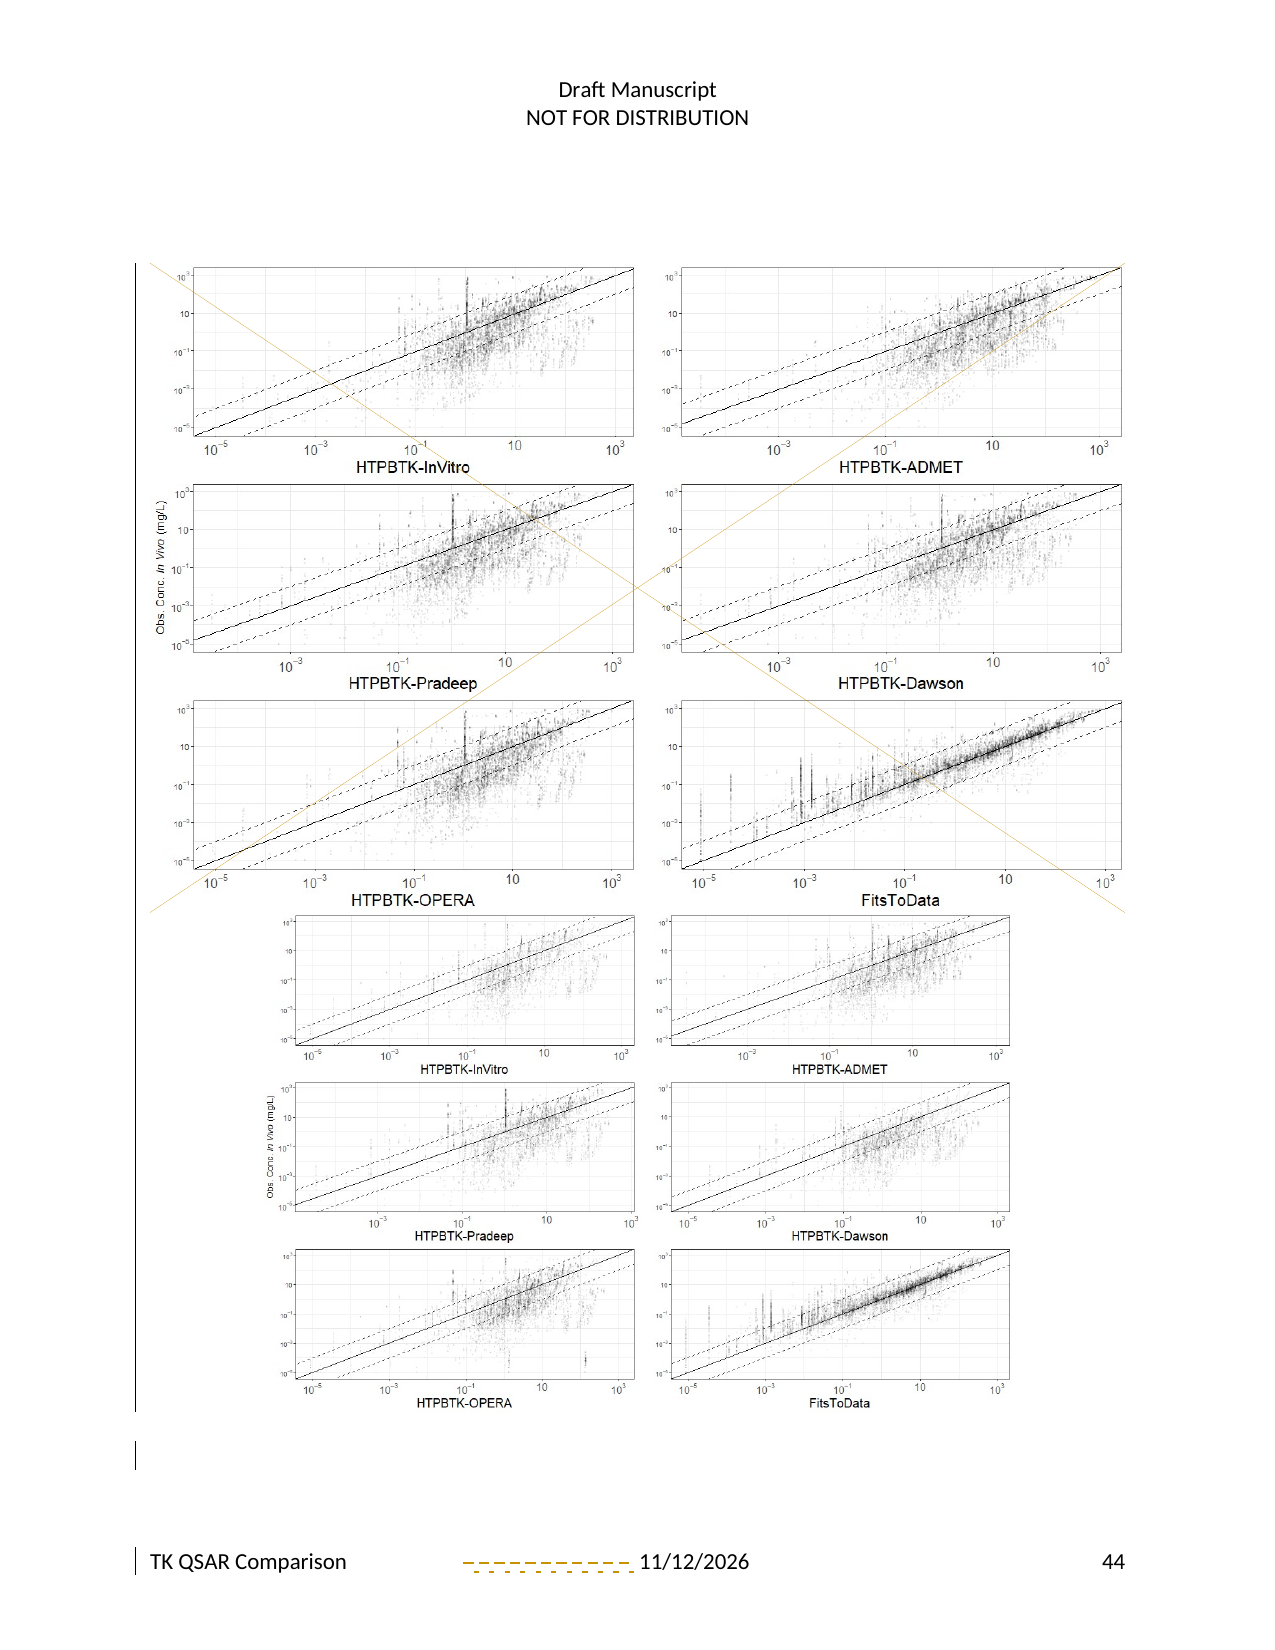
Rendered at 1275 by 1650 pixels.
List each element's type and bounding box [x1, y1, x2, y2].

picture [639, 264, 1125, 911]
picture [152, 263, 1123, 587]
picture [150, 264, 635, 911]
picture [152, 589, 1123, 1413]
